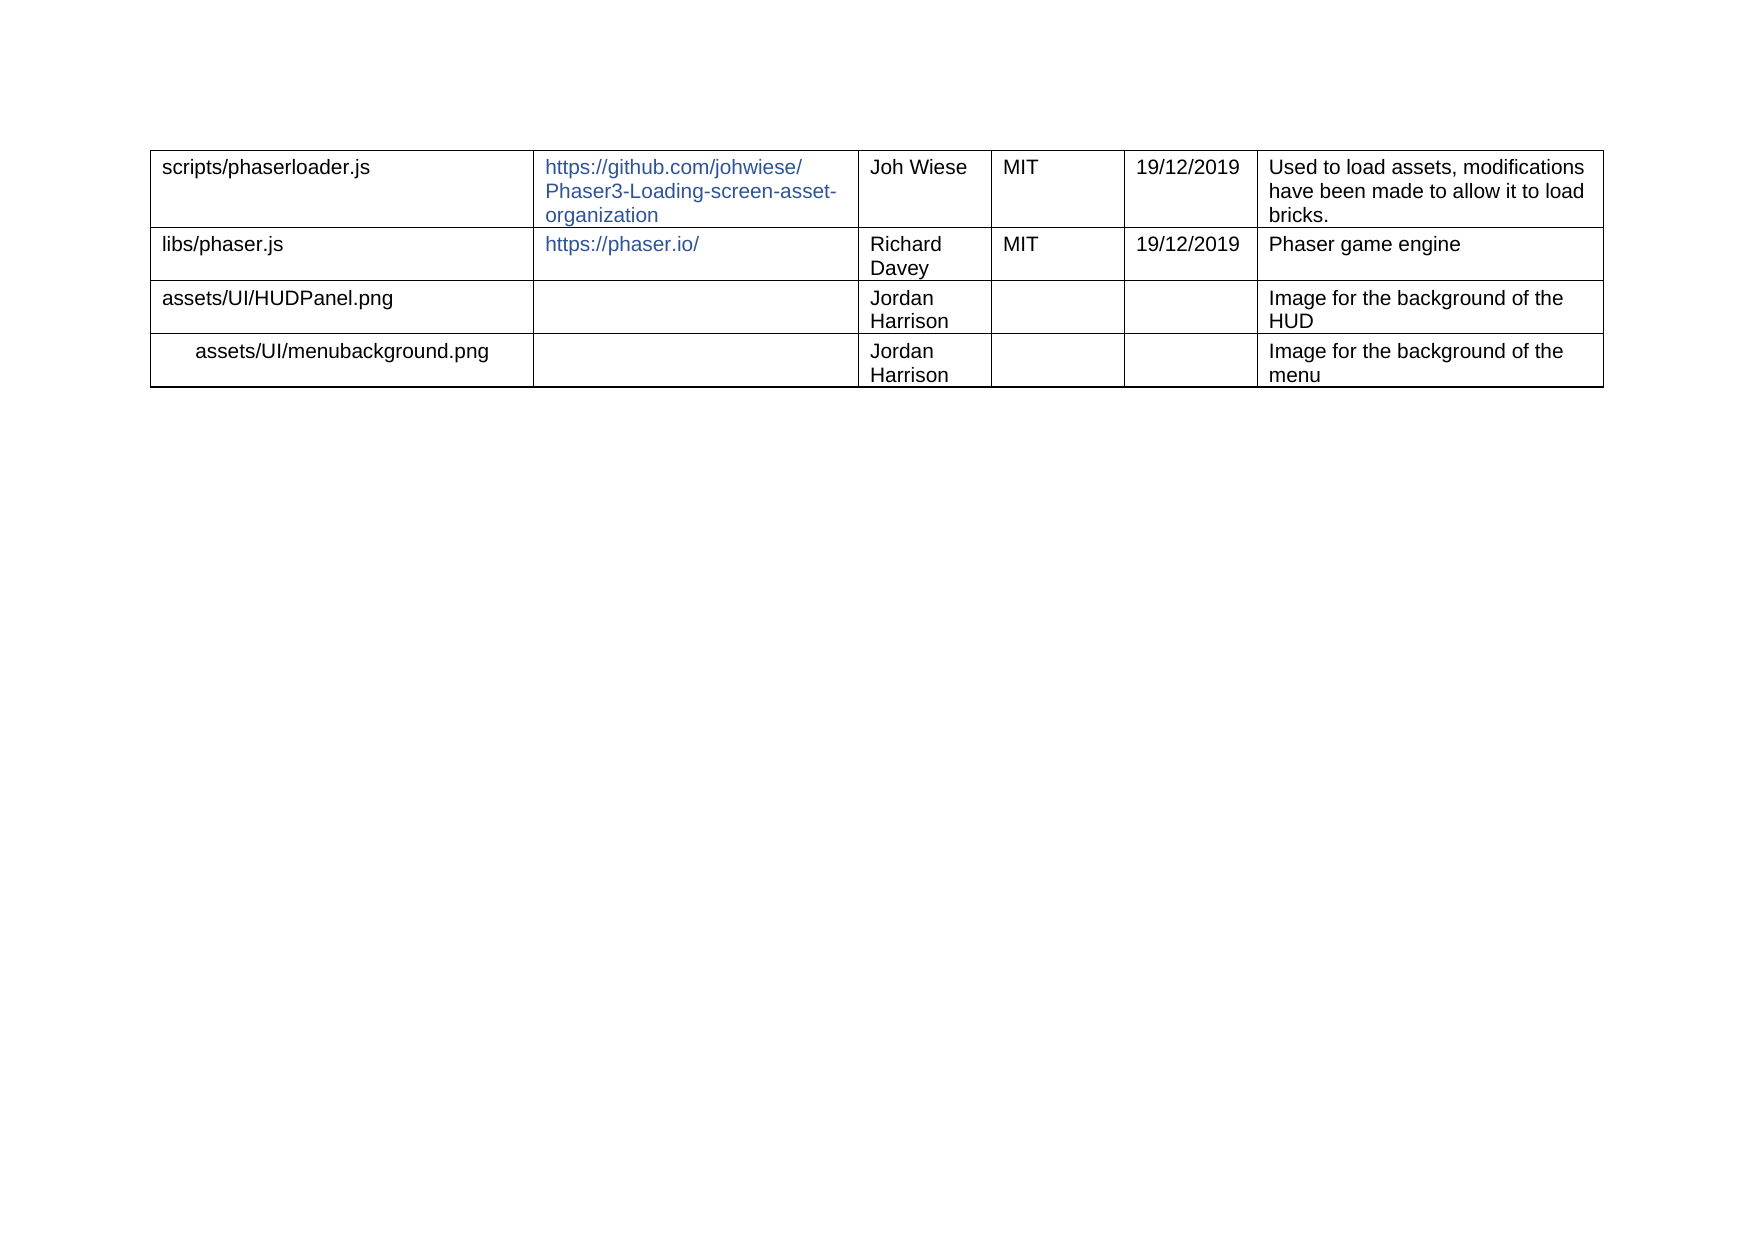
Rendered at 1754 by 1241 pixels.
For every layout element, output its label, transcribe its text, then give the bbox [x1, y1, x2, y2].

table_cell [534, 334, 858, 386]
table_cell Phaser game engine [1258, 228, 1603, 280]
table_cell 19/12/2019 [1125, 151, 1257, 227]
table_cell Jordan Harrison [859, 334, 991, 386]
table_cell Used to load assets, modifications have been made to allow it to load bricks. [1258, 151, 1603, 227]
table_cell scripts/phaserloader.js [151, 151, 533, 227]
table_cell Richard Davey [859, 228, 991, 280]
table_cell Joh Wiese [859, 151, 991, 227]
table_cell libs/phaser.js [151, 228, 533, 280]
table_cell [1125, 334, 1257, 386]
table_cell MIT [992, 228, 1124, 280]
table_cell https://github.com/johwiese/Phaser3-Loading-screen-asset-organization [534, 151, 858, 227]
table_cell Image for the background of the HUD [1258, 281, 1603, 333]
table_cell assets/UI/menubackground.png [151, 334, 533, 386]
table_cell [992, 334, 1124, 386]
table_cell Image for the background of the menu [1258, 334, 1603, 386]
table_cell 19/12/2019 [1125, 228, 1257, 280]
table_cell [1125, 281, 1257, 333]
table_cell https://phaser.io/ [534, 228, 858, 280]
table_cell [534, 281, 858, 333]
table_cell [992, 281, 1124, 333]
table_cell Jordan Harrison [859, 281, 991, 333]
table_cell assets/UI/HUDPanel.png [151, 281, 533, 333]
table_cell MIT [992, 151, 1124, 227]
